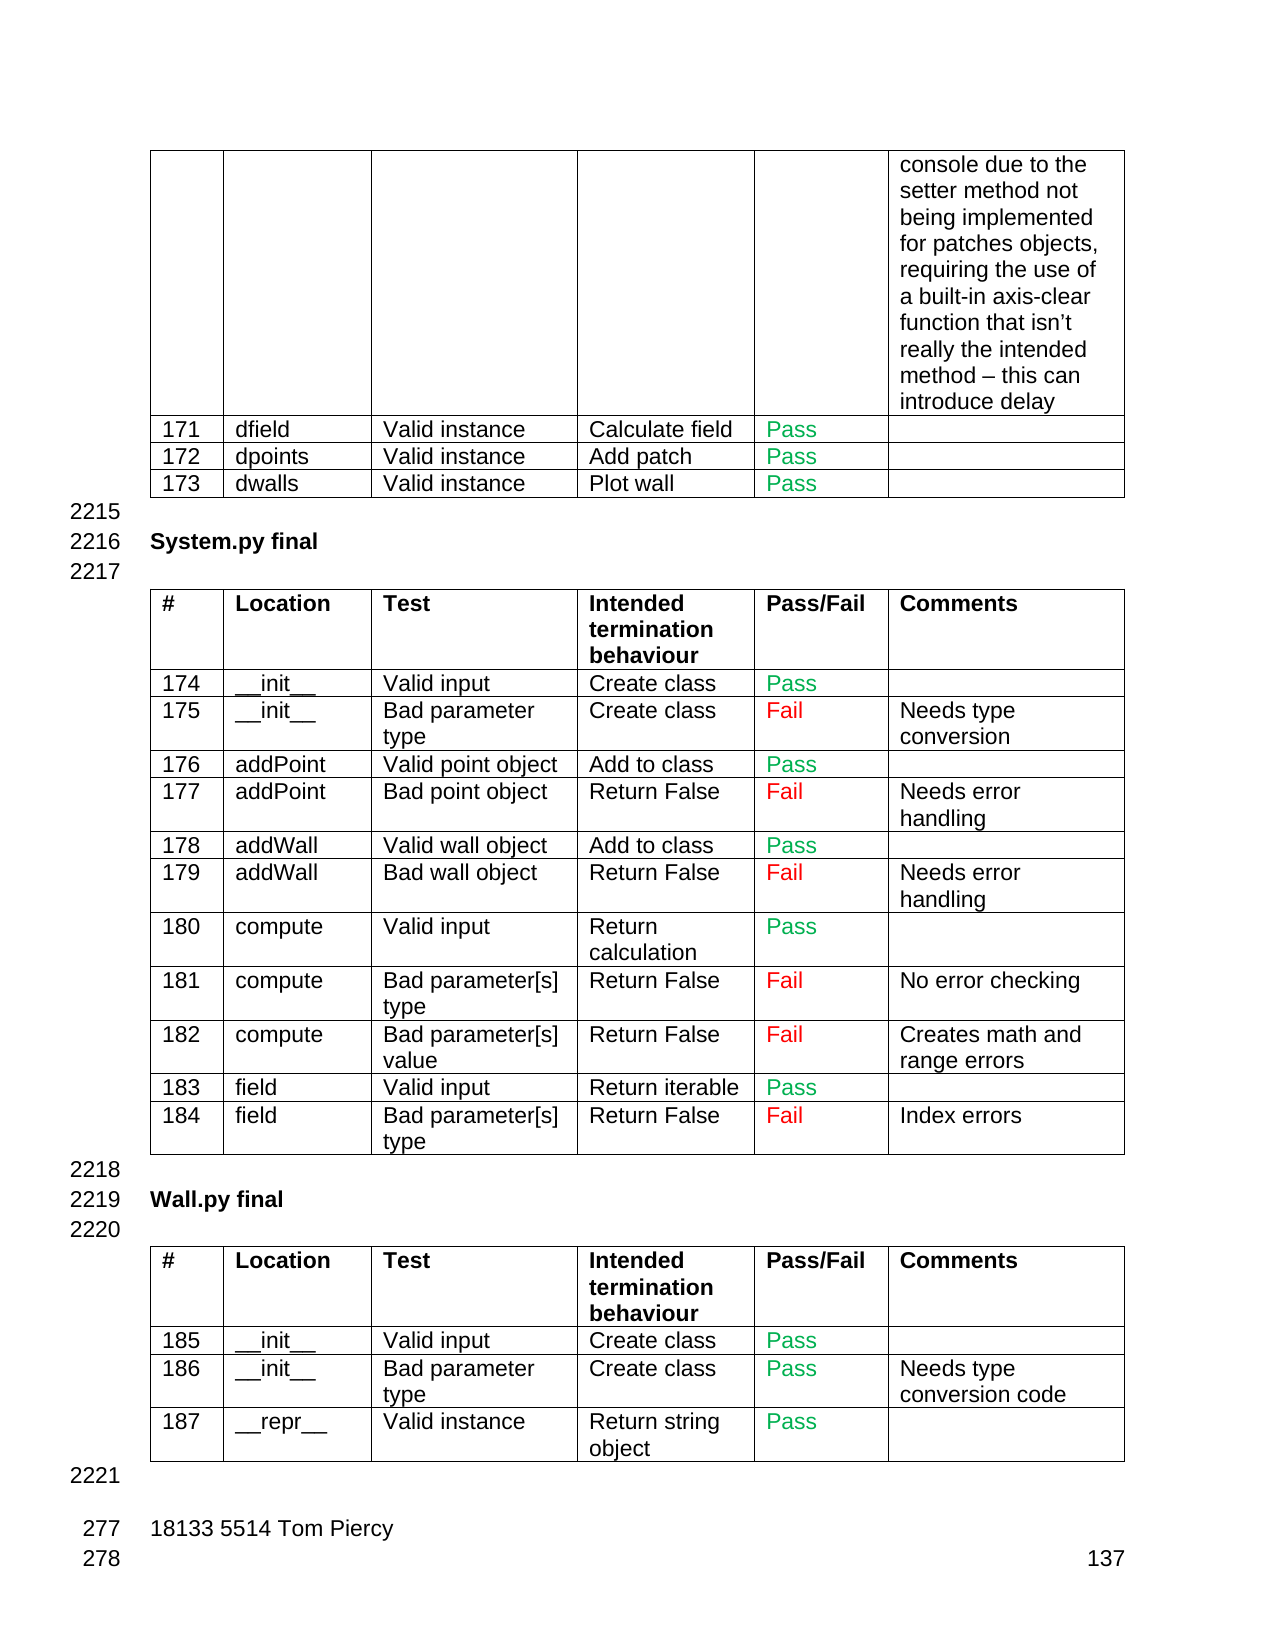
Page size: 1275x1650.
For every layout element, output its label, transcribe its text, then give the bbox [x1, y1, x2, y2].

text Wall.py final [150, 1186, 1125, 1212]
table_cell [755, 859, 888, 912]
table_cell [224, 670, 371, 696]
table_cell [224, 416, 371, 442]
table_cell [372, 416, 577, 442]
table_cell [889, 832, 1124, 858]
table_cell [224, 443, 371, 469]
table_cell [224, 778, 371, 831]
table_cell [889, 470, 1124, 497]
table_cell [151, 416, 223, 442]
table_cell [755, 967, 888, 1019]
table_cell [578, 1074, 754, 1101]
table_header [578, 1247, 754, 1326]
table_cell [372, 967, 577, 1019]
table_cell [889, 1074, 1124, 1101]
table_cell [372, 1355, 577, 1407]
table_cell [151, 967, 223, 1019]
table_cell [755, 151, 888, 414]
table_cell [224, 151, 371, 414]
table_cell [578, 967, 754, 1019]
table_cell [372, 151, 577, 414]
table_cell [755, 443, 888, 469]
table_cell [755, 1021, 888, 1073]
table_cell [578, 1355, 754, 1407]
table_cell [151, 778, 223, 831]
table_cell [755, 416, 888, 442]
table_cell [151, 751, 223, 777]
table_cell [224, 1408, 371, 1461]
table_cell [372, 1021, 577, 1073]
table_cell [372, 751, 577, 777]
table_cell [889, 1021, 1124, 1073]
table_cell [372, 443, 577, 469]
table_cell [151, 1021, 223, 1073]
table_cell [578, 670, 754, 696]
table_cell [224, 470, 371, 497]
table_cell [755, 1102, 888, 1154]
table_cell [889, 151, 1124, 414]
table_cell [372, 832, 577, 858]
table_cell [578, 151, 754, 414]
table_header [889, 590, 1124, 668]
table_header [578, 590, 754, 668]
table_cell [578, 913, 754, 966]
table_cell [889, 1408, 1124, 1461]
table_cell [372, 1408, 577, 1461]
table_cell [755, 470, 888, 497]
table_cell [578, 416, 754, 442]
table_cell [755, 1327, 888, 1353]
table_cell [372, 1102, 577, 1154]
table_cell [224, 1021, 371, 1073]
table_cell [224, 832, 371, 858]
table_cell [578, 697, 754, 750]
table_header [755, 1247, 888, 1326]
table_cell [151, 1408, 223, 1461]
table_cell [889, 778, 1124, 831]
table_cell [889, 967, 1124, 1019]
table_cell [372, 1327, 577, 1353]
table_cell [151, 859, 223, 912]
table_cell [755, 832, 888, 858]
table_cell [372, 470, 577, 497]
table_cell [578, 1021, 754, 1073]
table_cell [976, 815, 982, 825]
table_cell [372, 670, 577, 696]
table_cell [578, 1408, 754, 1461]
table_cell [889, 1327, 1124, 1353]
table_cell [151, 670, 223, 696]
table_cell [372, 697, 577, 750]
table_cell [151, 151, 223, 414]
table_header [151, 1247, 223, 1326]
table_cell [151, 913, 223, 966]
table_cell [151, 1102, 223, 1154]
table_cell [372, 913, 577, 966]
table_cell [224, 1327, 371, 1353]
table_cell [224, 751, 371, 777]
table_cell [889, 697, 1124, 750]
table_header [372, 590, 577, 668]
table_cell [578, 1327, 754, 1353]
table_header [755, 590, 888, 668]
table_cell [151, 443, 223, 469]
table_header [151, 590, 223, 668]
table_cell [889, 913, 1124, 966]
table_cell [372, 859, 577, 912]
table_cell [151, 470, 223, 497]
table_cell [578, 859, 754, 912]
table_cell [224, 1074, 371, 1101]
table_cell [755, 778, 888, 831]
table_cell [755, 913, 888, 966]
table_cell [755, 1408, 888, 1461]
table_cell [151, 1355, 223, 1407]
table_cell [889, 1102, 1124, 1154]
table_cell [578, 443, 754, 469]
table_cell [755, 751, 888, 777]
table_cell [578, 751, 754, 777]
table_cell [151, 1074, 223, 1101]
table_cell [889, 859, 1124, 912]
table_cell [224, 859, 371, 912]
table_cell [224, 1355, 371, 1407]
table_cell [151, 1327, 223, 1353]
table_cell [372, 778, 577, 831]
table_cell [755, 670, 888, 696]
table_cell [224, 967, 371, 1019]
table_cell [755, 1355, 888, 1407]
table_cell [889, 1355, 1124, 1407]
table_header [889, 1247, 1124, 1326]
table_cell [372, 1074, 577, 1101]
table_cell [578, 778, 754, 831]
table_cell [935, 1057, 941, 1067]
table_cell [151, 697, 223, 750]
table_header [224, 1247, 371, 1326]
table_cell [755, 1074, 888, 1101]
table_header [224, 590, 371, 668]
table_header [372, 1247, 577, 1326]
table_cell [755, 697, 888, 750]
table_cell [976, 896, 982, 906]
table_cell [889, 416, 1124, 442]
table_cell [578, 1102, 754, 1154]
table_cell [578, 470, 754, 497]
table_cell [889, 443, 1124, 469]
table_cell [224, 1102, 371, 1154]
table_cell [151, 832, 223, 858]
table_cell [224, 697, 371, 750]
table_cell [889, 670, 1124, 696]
text System.py final [150, 528, 1125, 554]
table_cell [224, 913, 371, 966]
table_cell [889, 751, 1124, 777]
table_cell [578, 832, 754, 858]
